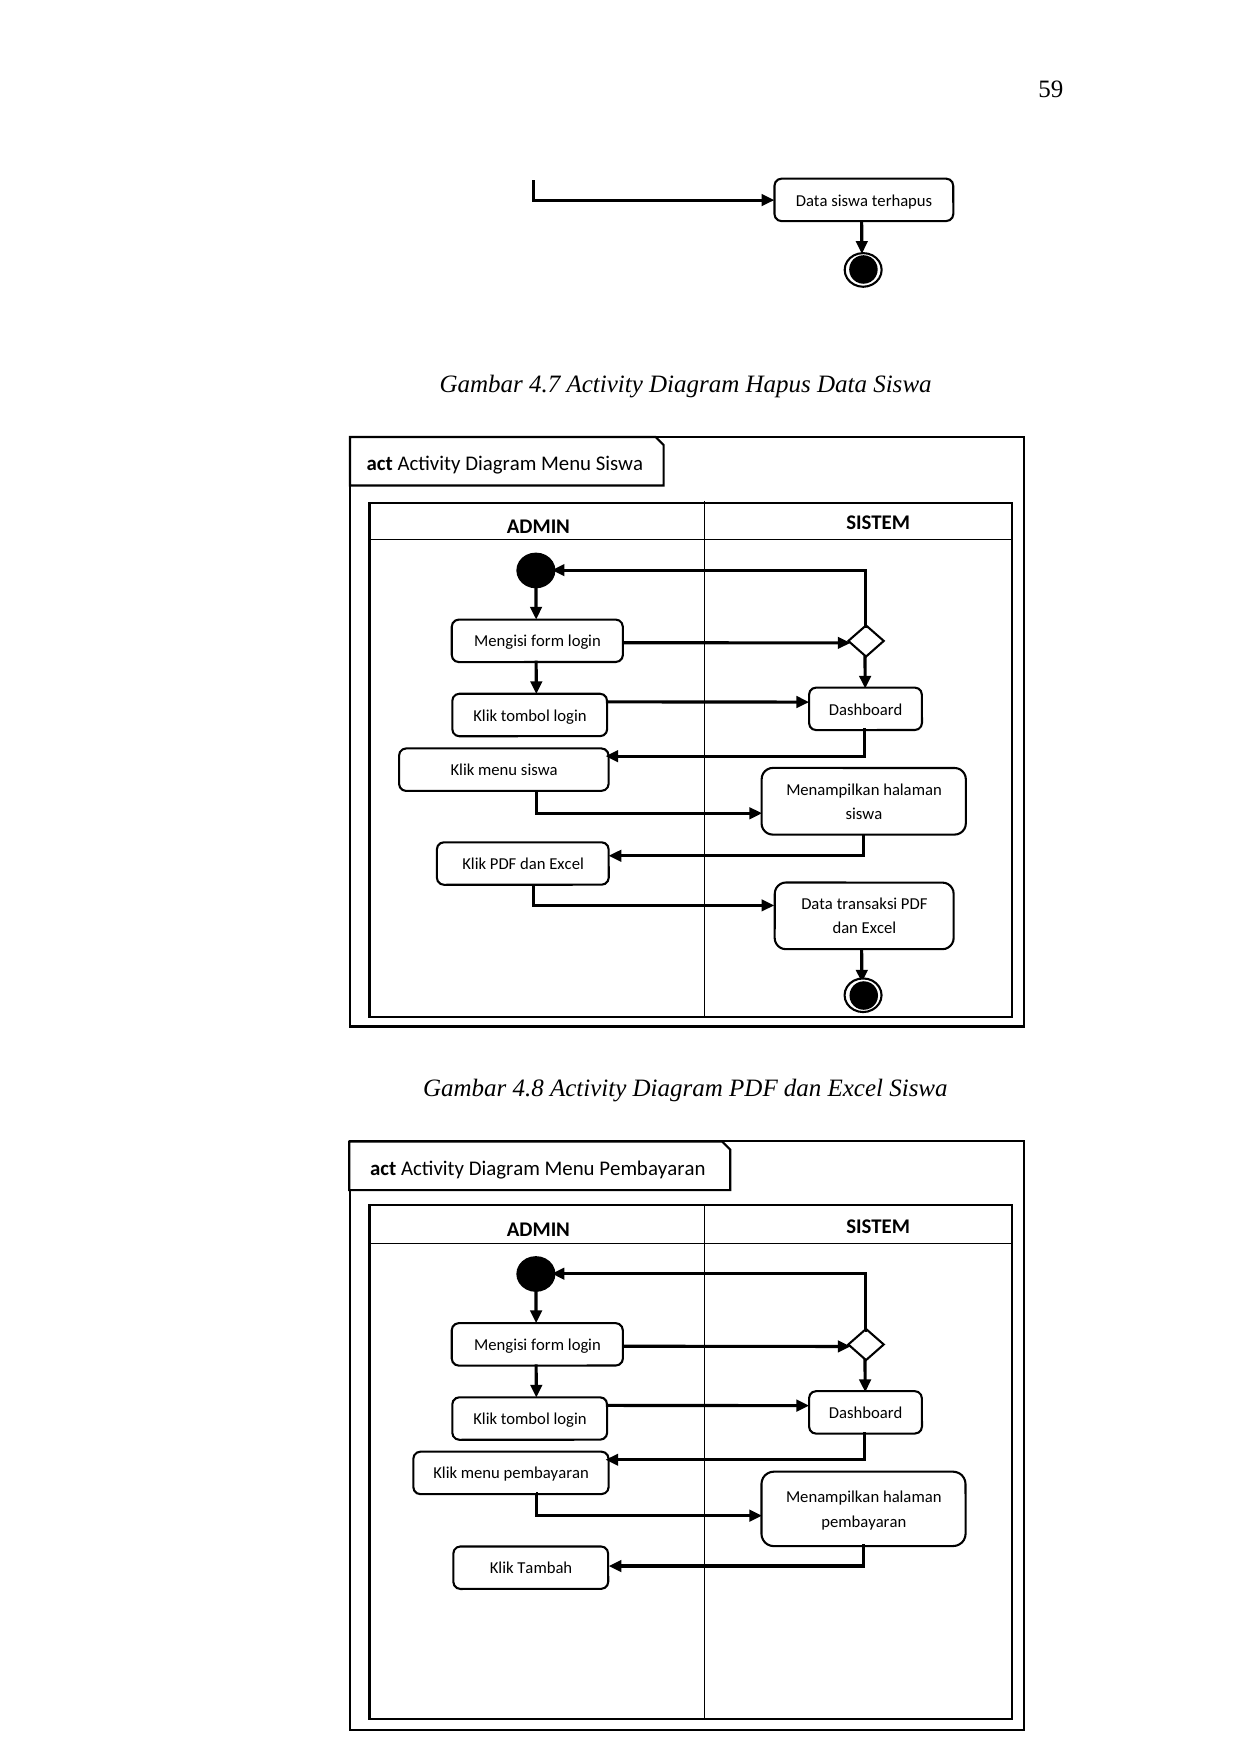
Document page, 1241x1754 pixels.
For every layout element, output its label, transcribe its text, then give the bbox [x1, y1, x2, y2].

text Gambar 4.8 Activity Diagram PDF dan Excel Siswa [310, 1073, 1063, 1101]
text Gambar 4.7 Activity Diagram Hapus Data Siswa [310, 369, 1063, 398]
